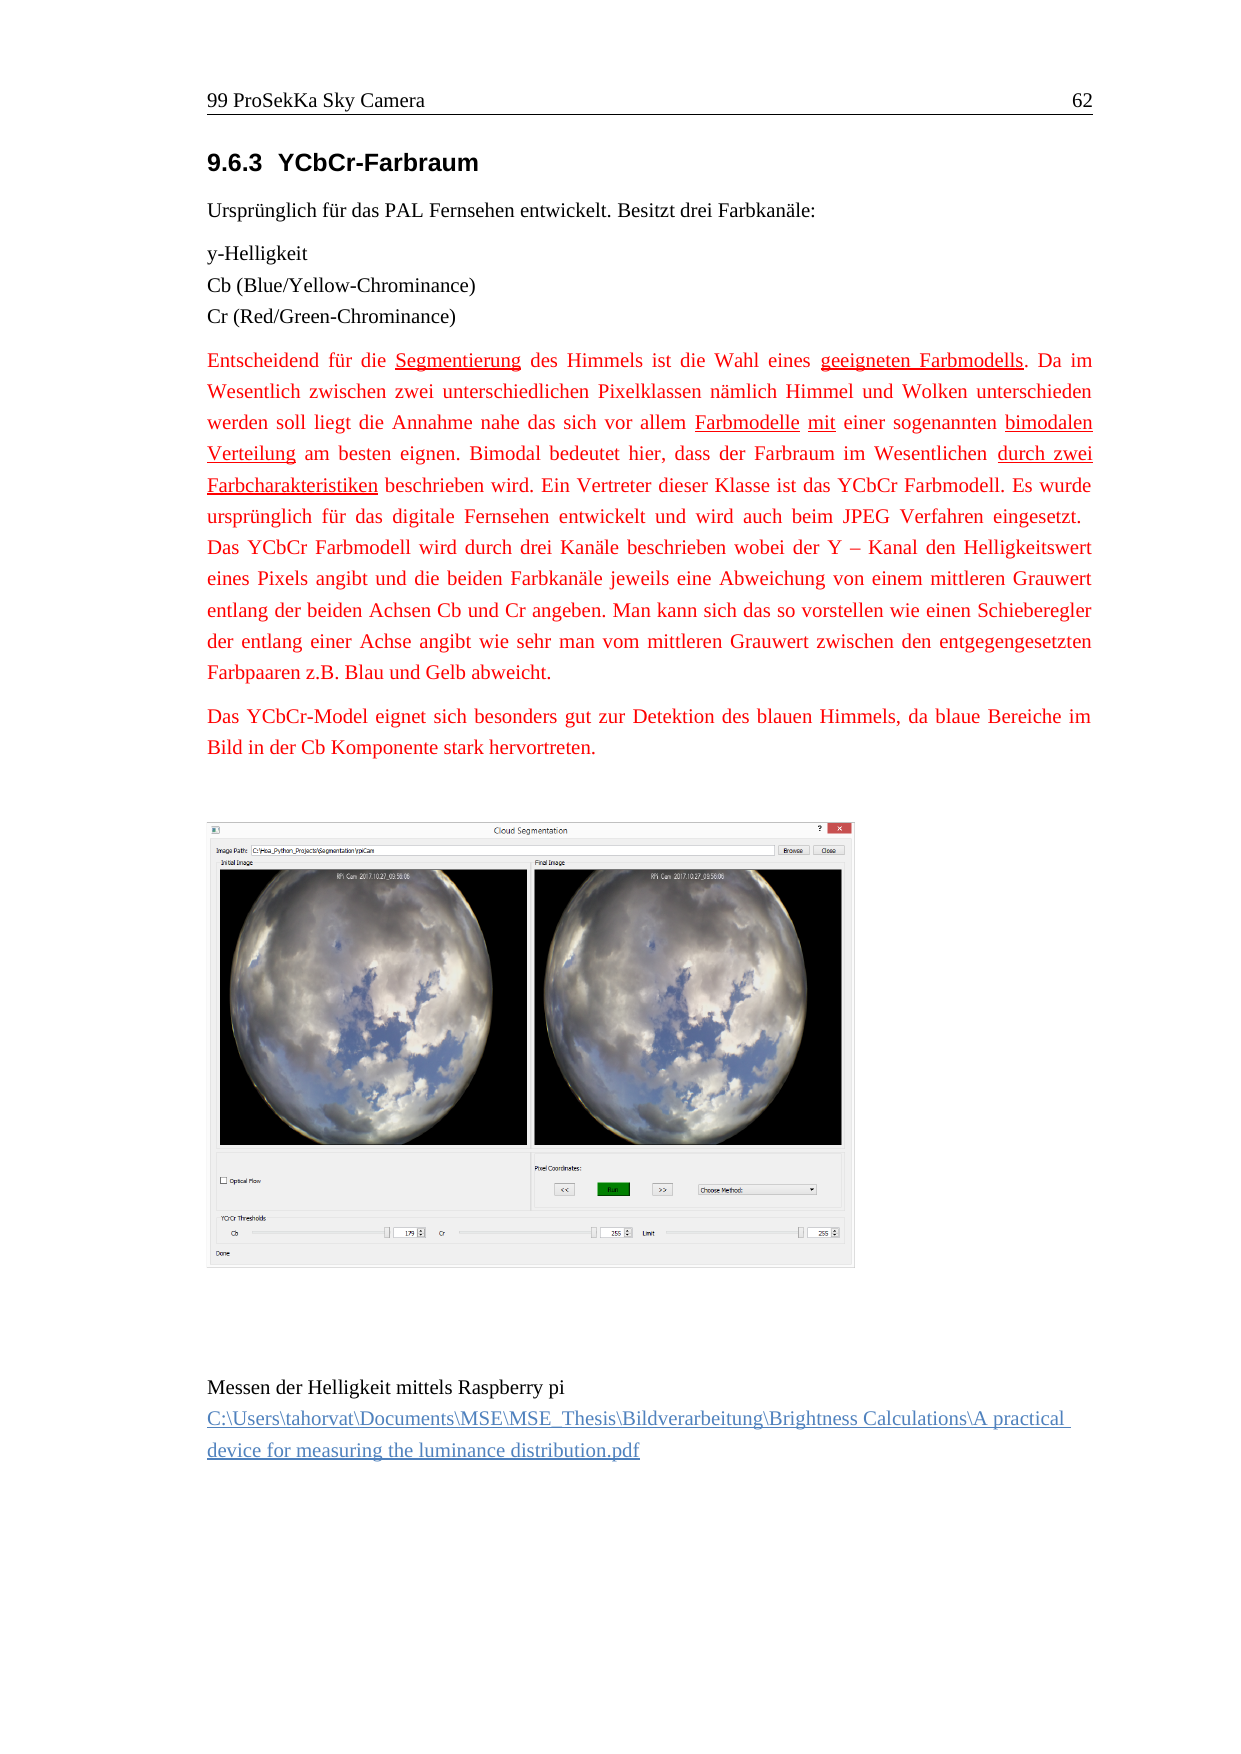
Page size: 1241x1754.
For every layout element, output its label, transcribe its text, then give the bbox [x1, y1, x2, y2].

text y-Helligkeit Cb (Blue/Yellow-Chrominance) Cr (Red/Green-Chrominance) [207, 241, 1093, 328]
text Ursprünglich für das PAL Fernsehen entwickelt. Besitzt drei Farbkanäle: [207, 197, 1093, 222]
subtitle YCbCr-Farbraum [207, 148, 1093, 176]
text Das YCbCr-Model eignet sich besonders gut zur Detektion des blauen Himmels, da blaue Bereiche im Bild in der Cb Komponente stark hervortreten. [207, 704, 1093, 759]
text Entscheidend für die Segmentierung des Himmels ist die Wahl eines geeigneten Farbmodells. Da im Wesentlich zwischen zwei unterschiedlichen Pixelklassen nämlich Himmel und Wolken unterschieden werden soll liegt die Annahme nahe das sich vor allem Farbmodelle mit einer sogenannten bimodalen Verteilung am besten eignen. Bimodal bedeutet hier, dass der Farbraum im Wesentlichen durch zwei Farbcharakteristiken beschrieben wird. Ein Vertreter dieser Klasse ist das YCbCr Farbmodell. Es wurde ursprünglich für das digitale Fernsehen entwickelt und wird auch beim JPEG Verfahren eingesetzt. Das YCbCr Farbmodell wird durch drei Kanäle beschrieben wobei der Y – Kanal den Helligkeitswert eines Pixels angibt und die beiden Farbkanäle jeweils eine Abweichung von einem mittleren Grauwert entlang der beiden Achsen Cb und Cr angeben. Man kann sich das so vorstellen wie einen Schieberegler der entlang einer Achse angibt wie sehr man vom mittleren Grauwert zwischen den entgegengesetzten Farbpaaren z.B. Blau und Gelb abweicht. [207, 347, 1093, 684]
picture [206, 822, 855, 1268]
text Messen der Helligkeit mittels Raspberry pi C:\Users\tahorvat\Documents\MSE\MSE_Thesis\Bildverarbeitung\Brightness Calculations\A practical device for measuring the luminance distribution.pdf [207, 1375, 1093, 1462]
